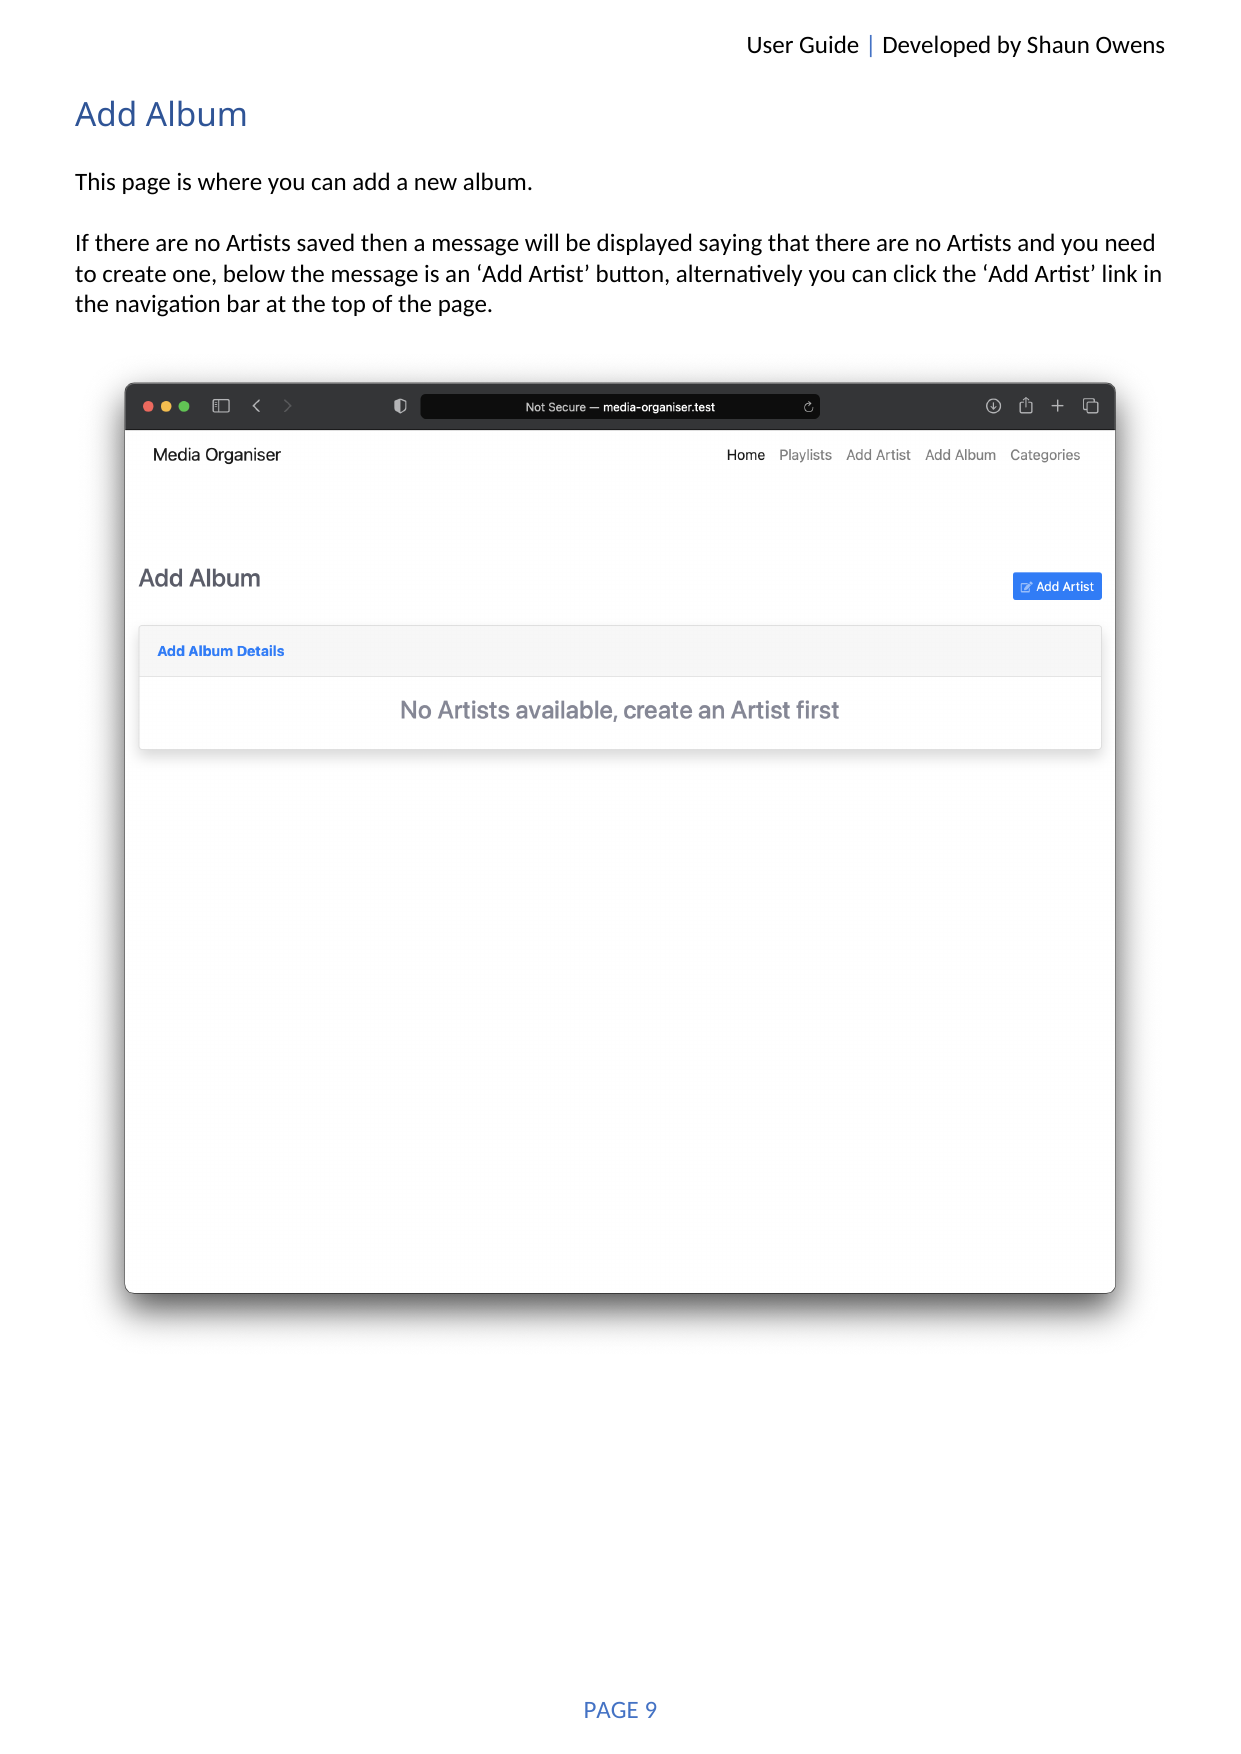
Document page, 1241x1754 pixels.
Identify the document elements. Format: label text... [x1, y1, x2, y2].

picture [75, 349, 1165, 1359]
subtitle Add Album [75, 91, 1165, 136]
text This page is where you can add a new album. [75, 166, 1165, 197]
text If there are no Artists saved then a message will be displayed saying that there are no Artists and you need to create one, below the message is an ‘Add Artist’ button, alternatively you can click the ‘Add Artist’ link in the navigation bar at the top of the page. [75, 227, 1165, 319]
